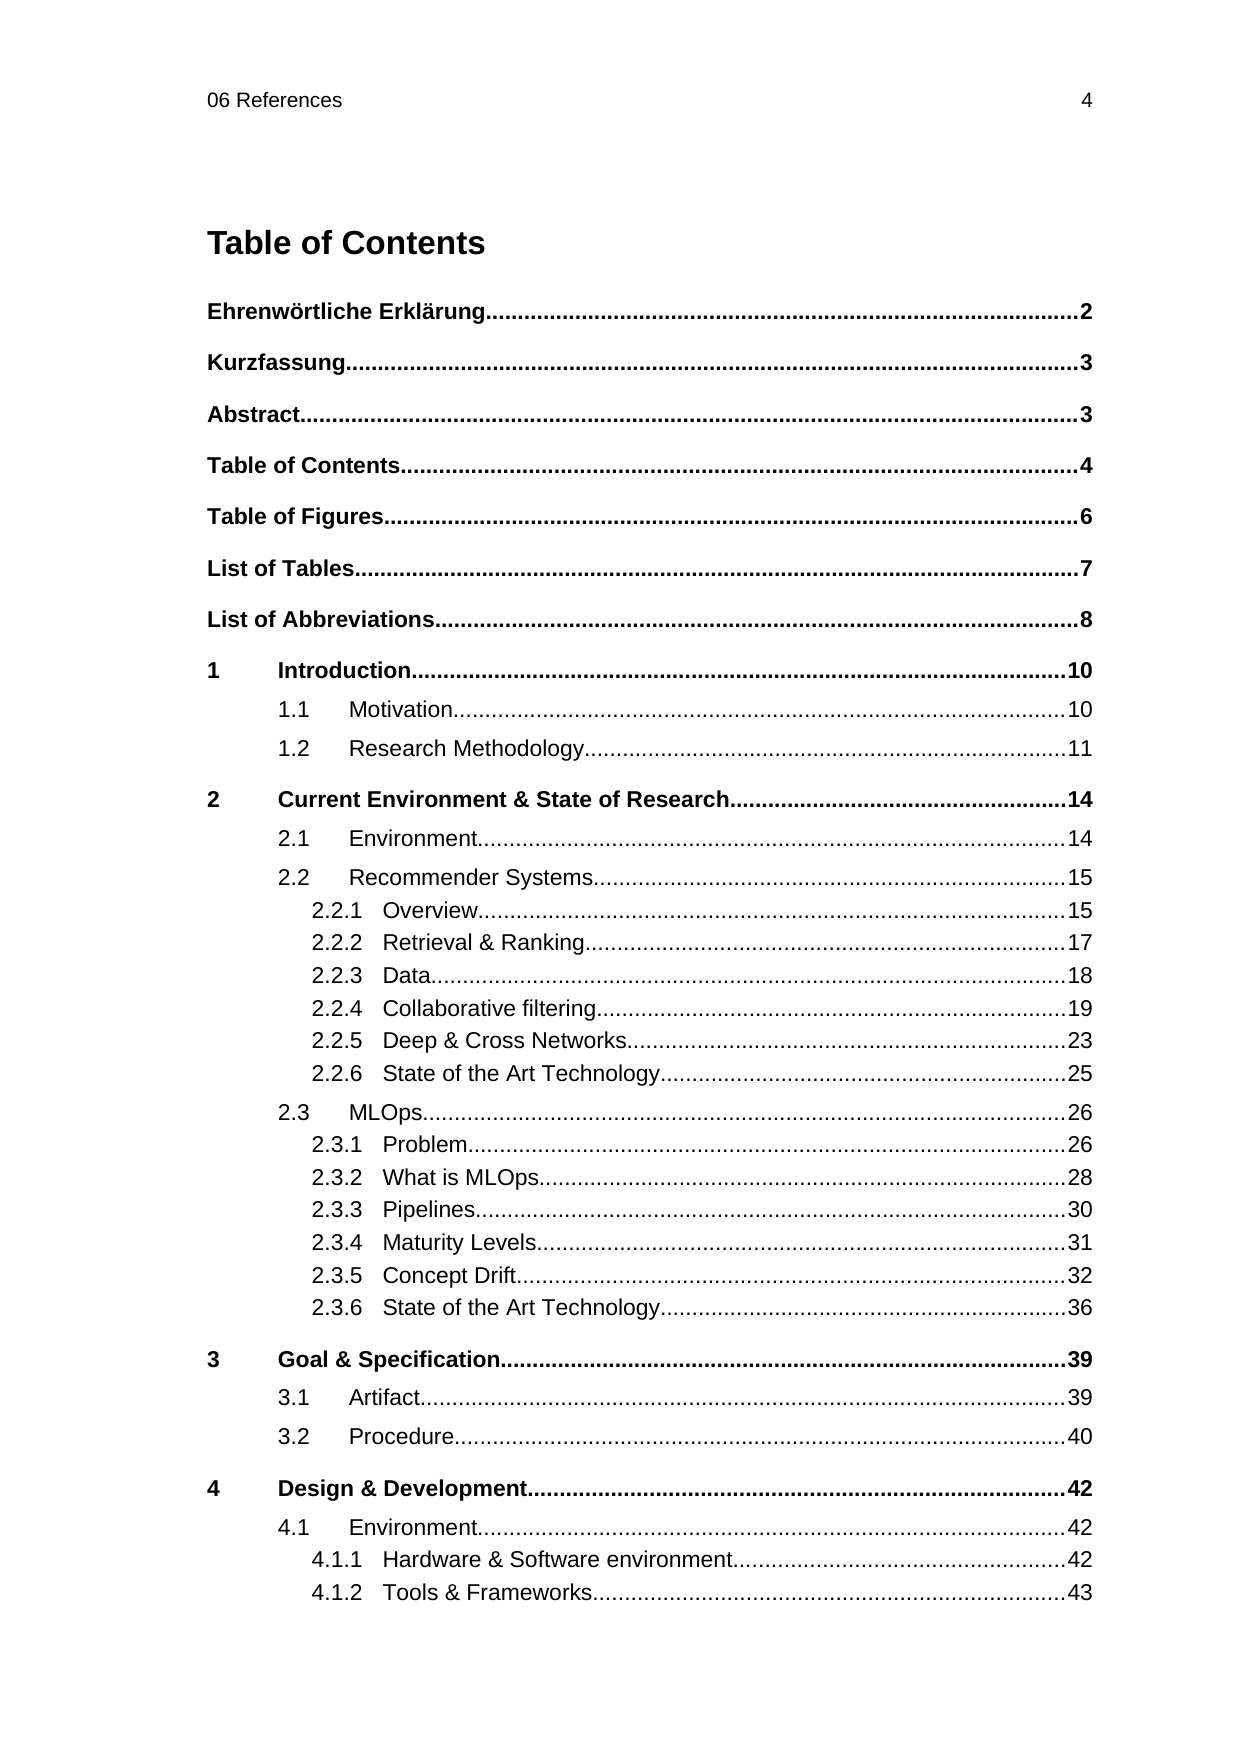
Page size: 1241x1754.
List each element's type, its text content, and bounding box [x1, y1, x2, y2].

subtitle Table of Contents [207, 223, 1092, 261]
text 1.1 Motivation 10 [278, 696, 1048, 722]
text 2.3.4 Maturity Levels 31 [311, 1229, 1048, 1255]
text Abstract 3 [207, 401, 1048, 427]
text 2.2.2 Retrieval & Ranking 17 [311, 929, 1048, 956]
text 3.1 Artifact 39 [278, 1384, 1048, 1411]
text 1 Introduction 10 [207, 657, 1048, 684]
text 2.3.6 State of the Art Technology 36 [311, 1294, 1048, 1321]
text 2.3.3 Pipelines 30 [311, 1196, 1048, 1223]
text 2 Current Environment & State of Research 14 [207, 786, 1048, 813]
text 4 Design & Development 42 [207, 1474, 1048, 1501]
text List of Abbreviations 8 [207, 606, 1048, 632]
text 2.2.1 Overview 15 [311, 897, 1048, 923]
text 2.3 MLOps 26 [278, 1098, 1048, 1125]
text 3 Goal & Specification 39 [207, 1346, 1048, 1372]
text 2.2.5 Deep & Cross Networks 23 [311, 1027, 1048, 1053]
text 1.2 Research Methodology 11 [278, 735, 1048, 761]
text 2.2.3 Data 18 [311, 962, 1048, 988]
text 2.2.4 Collaborative filtering 19 [311, 994, 1048, 1021]
text 2.3.1 Problem 26 [311, 1131, 1048, 1157]
text 2.3.2 What is MLOps 28 [311, 1164, 1048, 1190]
text Ehrenwörtliche Erklärung 2 [207, 298, 1048, 324]
text List of Tables 7 [207, 554, 1048, 581]
text 4.1 Environment 42 [278, 1513, 1048, 1540]
text 2.2.6 State of the Art Technology 25 [311, 1060, 1048, 1086]
text 2.1 Environment 14 [278, 825, 1048, 852]
text 4.1.2 Tools & Frameworks 43 [311, 1579, 1048, 1605]
text Table of Contents 4 [207, 452, 1048, 478]
text 2.2 Recommender Systems 15 [278, 864, 1048, 890]
text Table of Figures 6 [207, 503, 1048, 529]
text 3.2 Procedure 40 [278, 1423, 1048, 1449]
text 2.3.5 Concept Drift 32 [311, 1262, 1048, 1288]
text Kurzfassung 3 [207, 349, 1048, 376]
text 4.1.1 Hardware & Software environment 42 [311, 1546, 1048, 1572]
